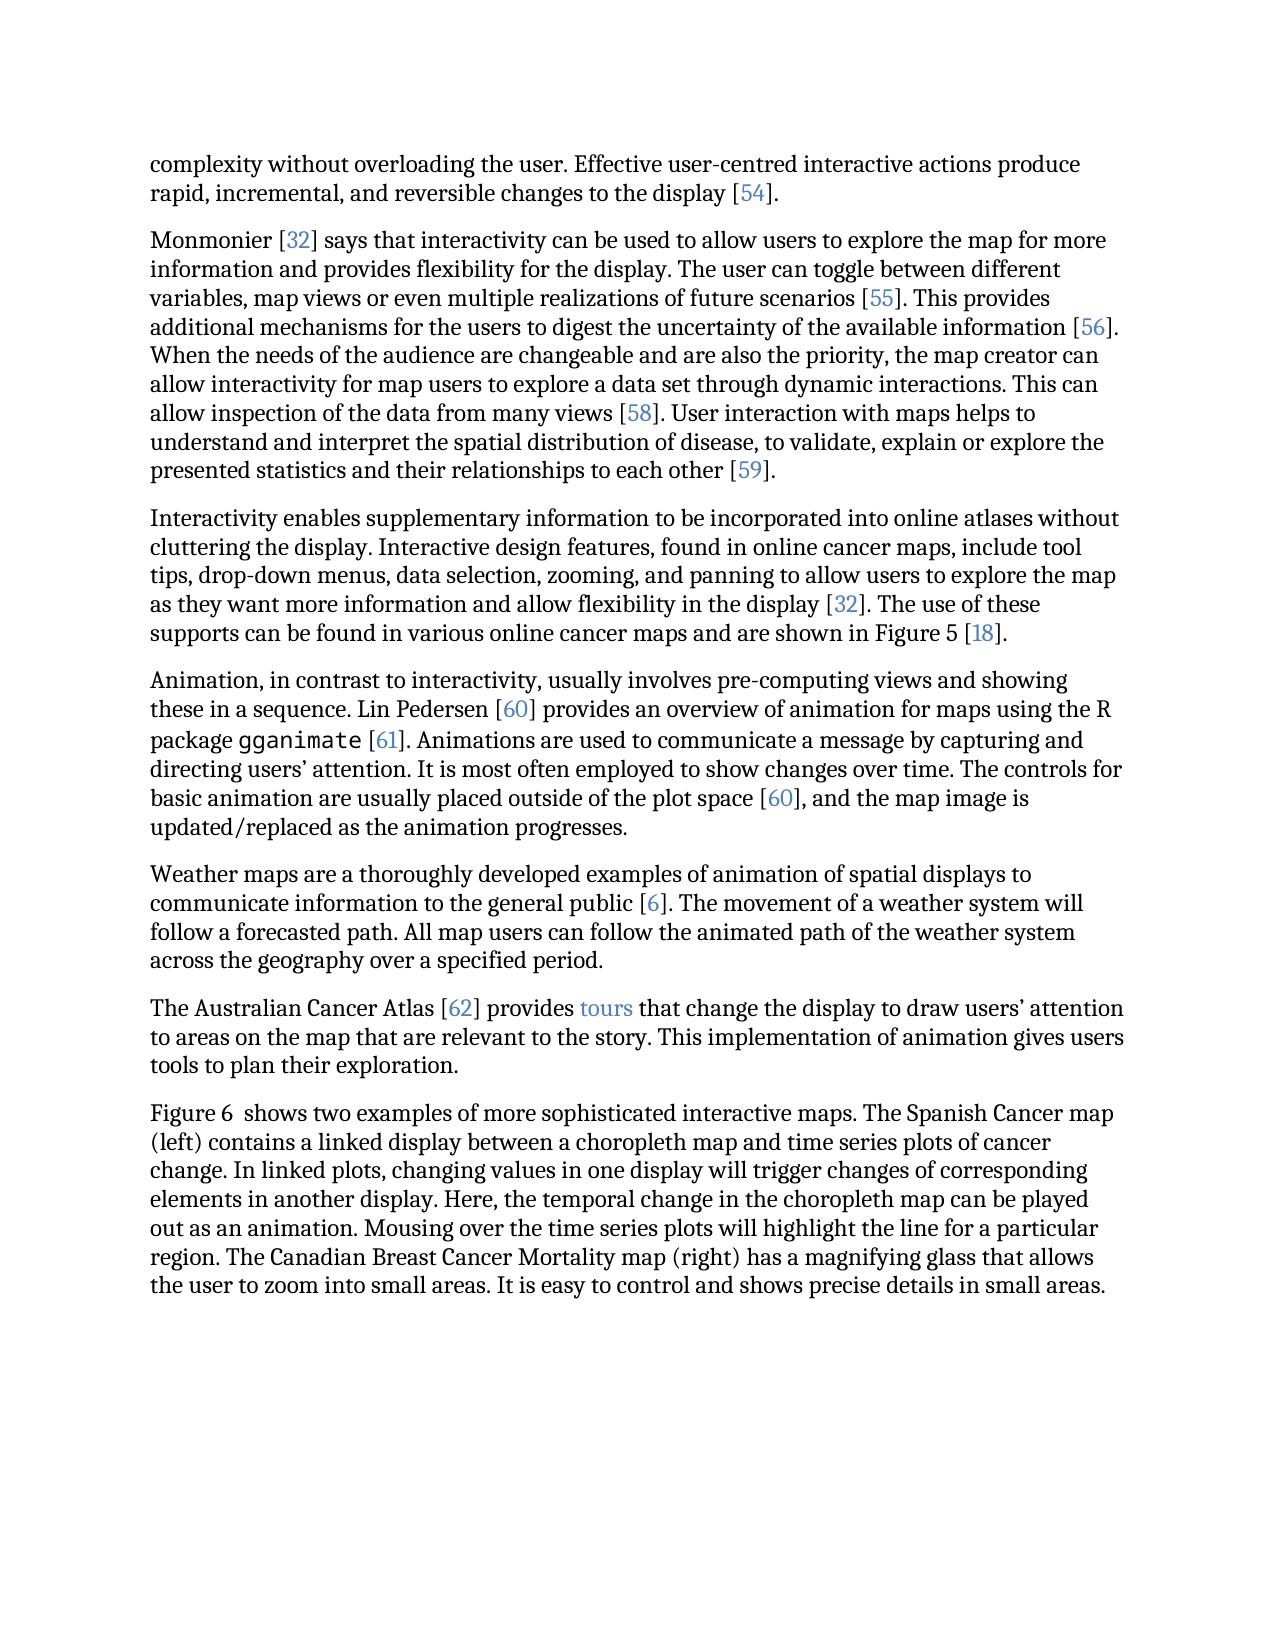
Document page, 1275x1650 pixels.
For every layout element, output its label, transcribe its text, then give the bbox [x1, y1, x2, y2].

text Animation, in contrast to interactivity, usually involves pre-computing views and showing these in a sequence. Lin Pedersen [60] provides an overview of animation for maps using the R package gganimate [61]. Animations are used to communicate a message by capturing and directing users’ attention. It is most often employed to show changes over time. The controls for basic animation are usually placed outside of the plot space [60], and the map image is updated/replaced as the animation progresses. [150, 666, 1125, 841]
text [150, 150, 1125, 207]
text The Australian Cancer Atlas [62] provides tours that change the display to draw users’ attention to areas on the map that are relevant to the story. This implementation of animation gives users tools to plan their exploration. [150, 994, 1125, 1080]
text Figure 6 shows two examples of more sophisticated interactive maps. The Spanish Cancer map (left) contains a linked display between a choropleth map and time series plots of cancer change. In linked plots, changing values in one display will trigger changes of corresponding elements in another display. Here, the temporal change in the choropleth map can be played out as an animation. Mousing over the time series plots will highlight the line for a particular region. The Canadian Breast Cancer Mortality map (right) has a magnifying glass that allows the user to zoom into small areas. It is easy to control and shows precise details in small areas. [150, 1099, 1125, 1300]
text Weather maps are a thoroughly developed examples of animation of spatial displays to communicate information to the general public [6]. The movement of a weather system will follow a forecasted path. All map users can follow the animated path of the weather system across the geography over a specified period. [150, 860, 1125, 975]
text Interactivity enables supplementary information to be incorporated into online atlases without cluttering the display. Interactive design features, found in online cancer maps, include tool tips, drop-down menus, data selection, zooming, and panning to allow users to explore the map as they want more information and allow flexibility in the display [32]. The use of these supports can be found in various online cancer maps and are shown in Figure 5 [18]. [150, 504, 1125, 647]
text Monmonier [32] says that interactivity can be used to allow users to explore the map for more information and provides flexibility for the display. The user can toggle between different variables, map views or even multiple realizations of future scenarios [55]. This provides additional mechanisms for the users to digest the uncertainty of the available information [56]. When the needs of the audience are changeable and are also the priority, the map creator can allow interactivity for map users to explore a data set through dynamic interactions. This can allow inspection of the data from many views [58]. User interaction with maps helps to understand and interpret the spatial distribution of disease, to validate, explain or explore the presented statistics and their relationships to each other [59]. [150, 226, 1125, 485]
